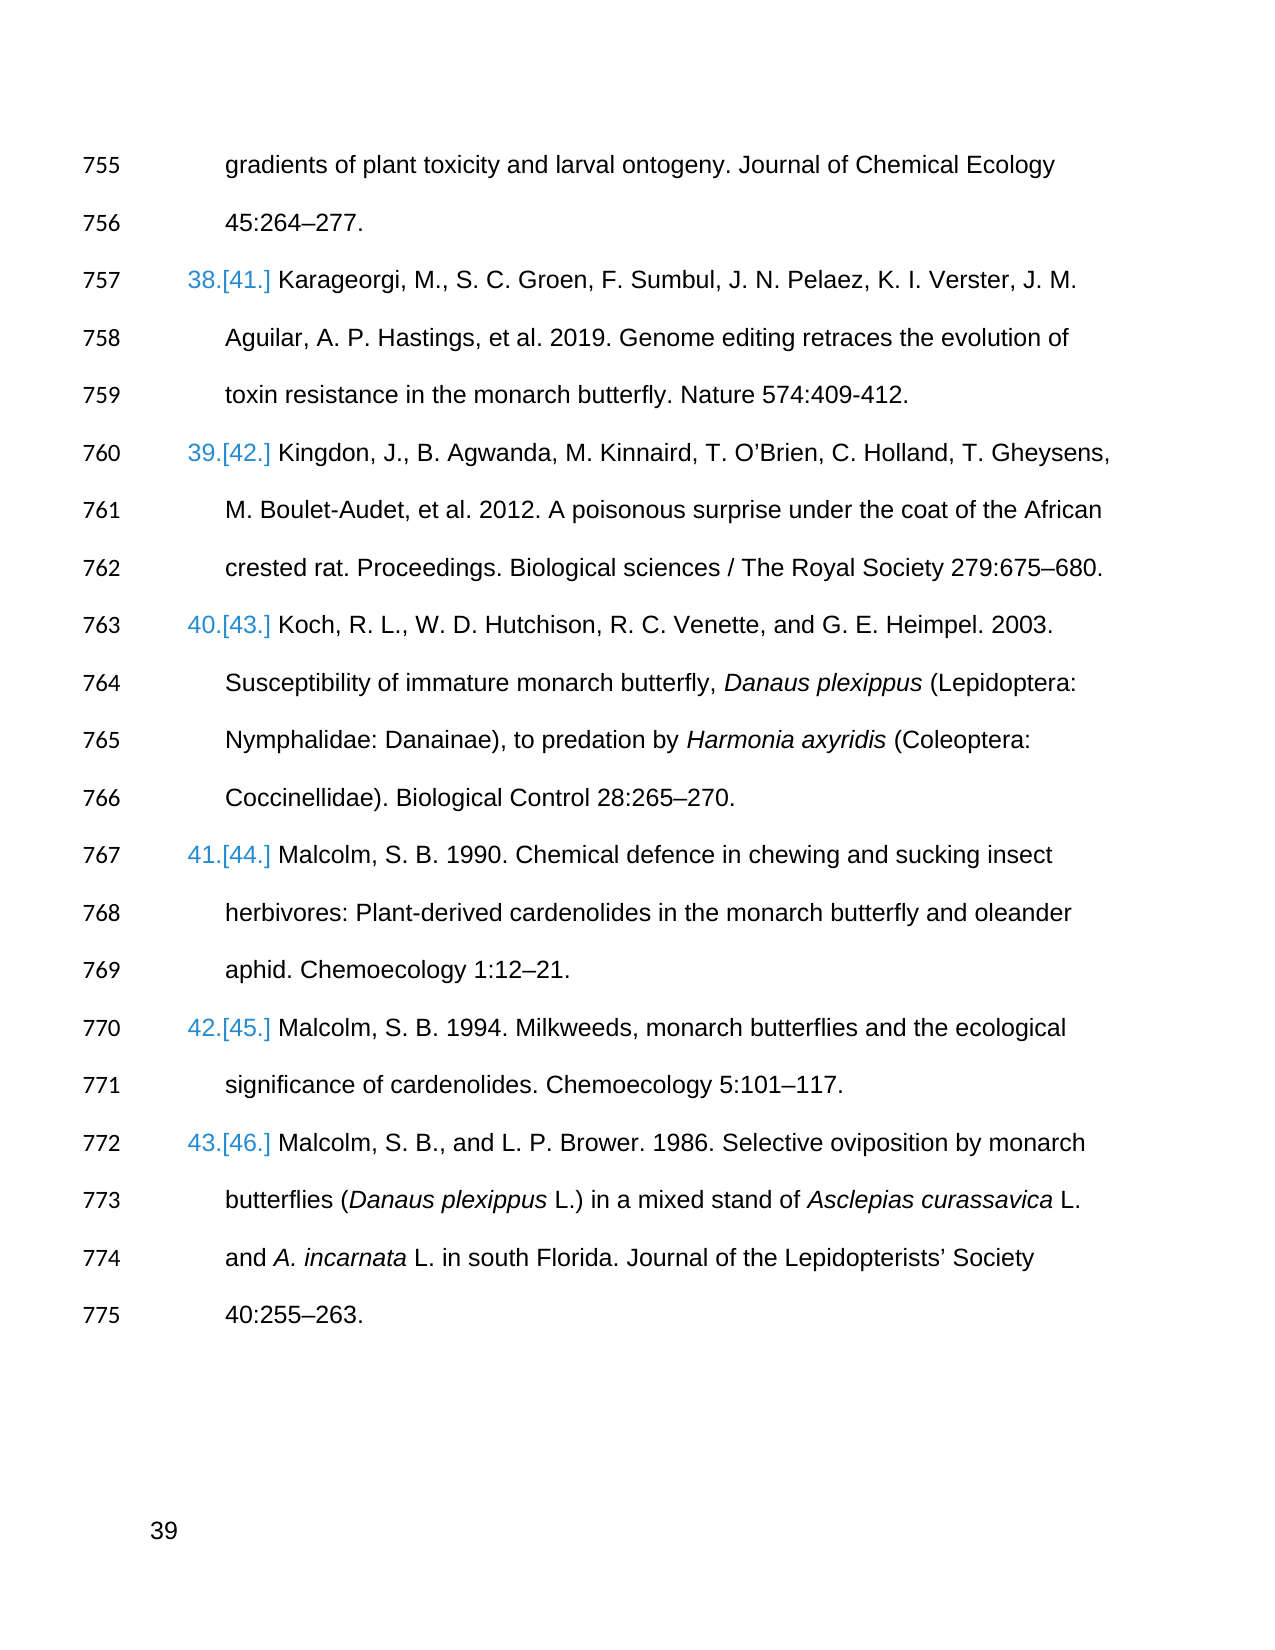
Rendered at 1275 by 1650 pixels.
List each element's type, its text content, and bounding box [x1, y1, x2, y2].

list Koch, R. L., W. D. Hutchison, R. C. Venette, and G. E. Heimpel. 2003. Susceptibility of immature monarch butterfly, Danaus plexippus (Lepidoptera: Nymphalidae: Danainae), to predation by Harmonia axyridis (Coleoptera: Coccinellidae). Biological Control 28:265–270. [187, 610, 1125, 811]
list Malcolm, S. B., and L. P. Brower. 1986. Selective oviposition by monarch butterflies (Danaus plexippus L.) in a mixed stand of Asclepias curassavica L. and A. incarnata L. in south Florida. Journal of the Lepidopterists’ Society 40:255–263. [187, 1127, 1125, 1329]
list Karageorgi, M., S. C. Groen, F. Sumbul, J. N. Pelaez, K. I. Verster, J. M. Aguilar, A. P. Hastings, et al. 2019. Genome editing retraces the evolution of toxin resistance in the monarch butterfly. Nature 574:409-412. [187, 265, 1125, 409]
list Malcolm, S. B. 1994. Milkweeds, monarch butterflies and the ecological significance of cardenolides. Chemoecology 5:101–117. [187, 1012, 1125, 1099]
list Kingdon, J., B. Agwanda, M. Kinnaird, T. O’Brien, C. Holland, T. Gheysens, M. Boulet-Audet, et al. 2012. A poisonous surprise under the coat of the African crested rat. Proceedings. Biological sciences / The Royal Society 279:675–680. [187, 437, 1125, 581]
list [187, 150, 1125, 236]
list Malcolm, S. B. 1990. Chemical defence in chewing and sucking insect herbivores: Plant-derived cardenolides in the monarch butterfly and oleander aphid. Chemoecology 1:12–21. [187, 840, 1125, 984]
